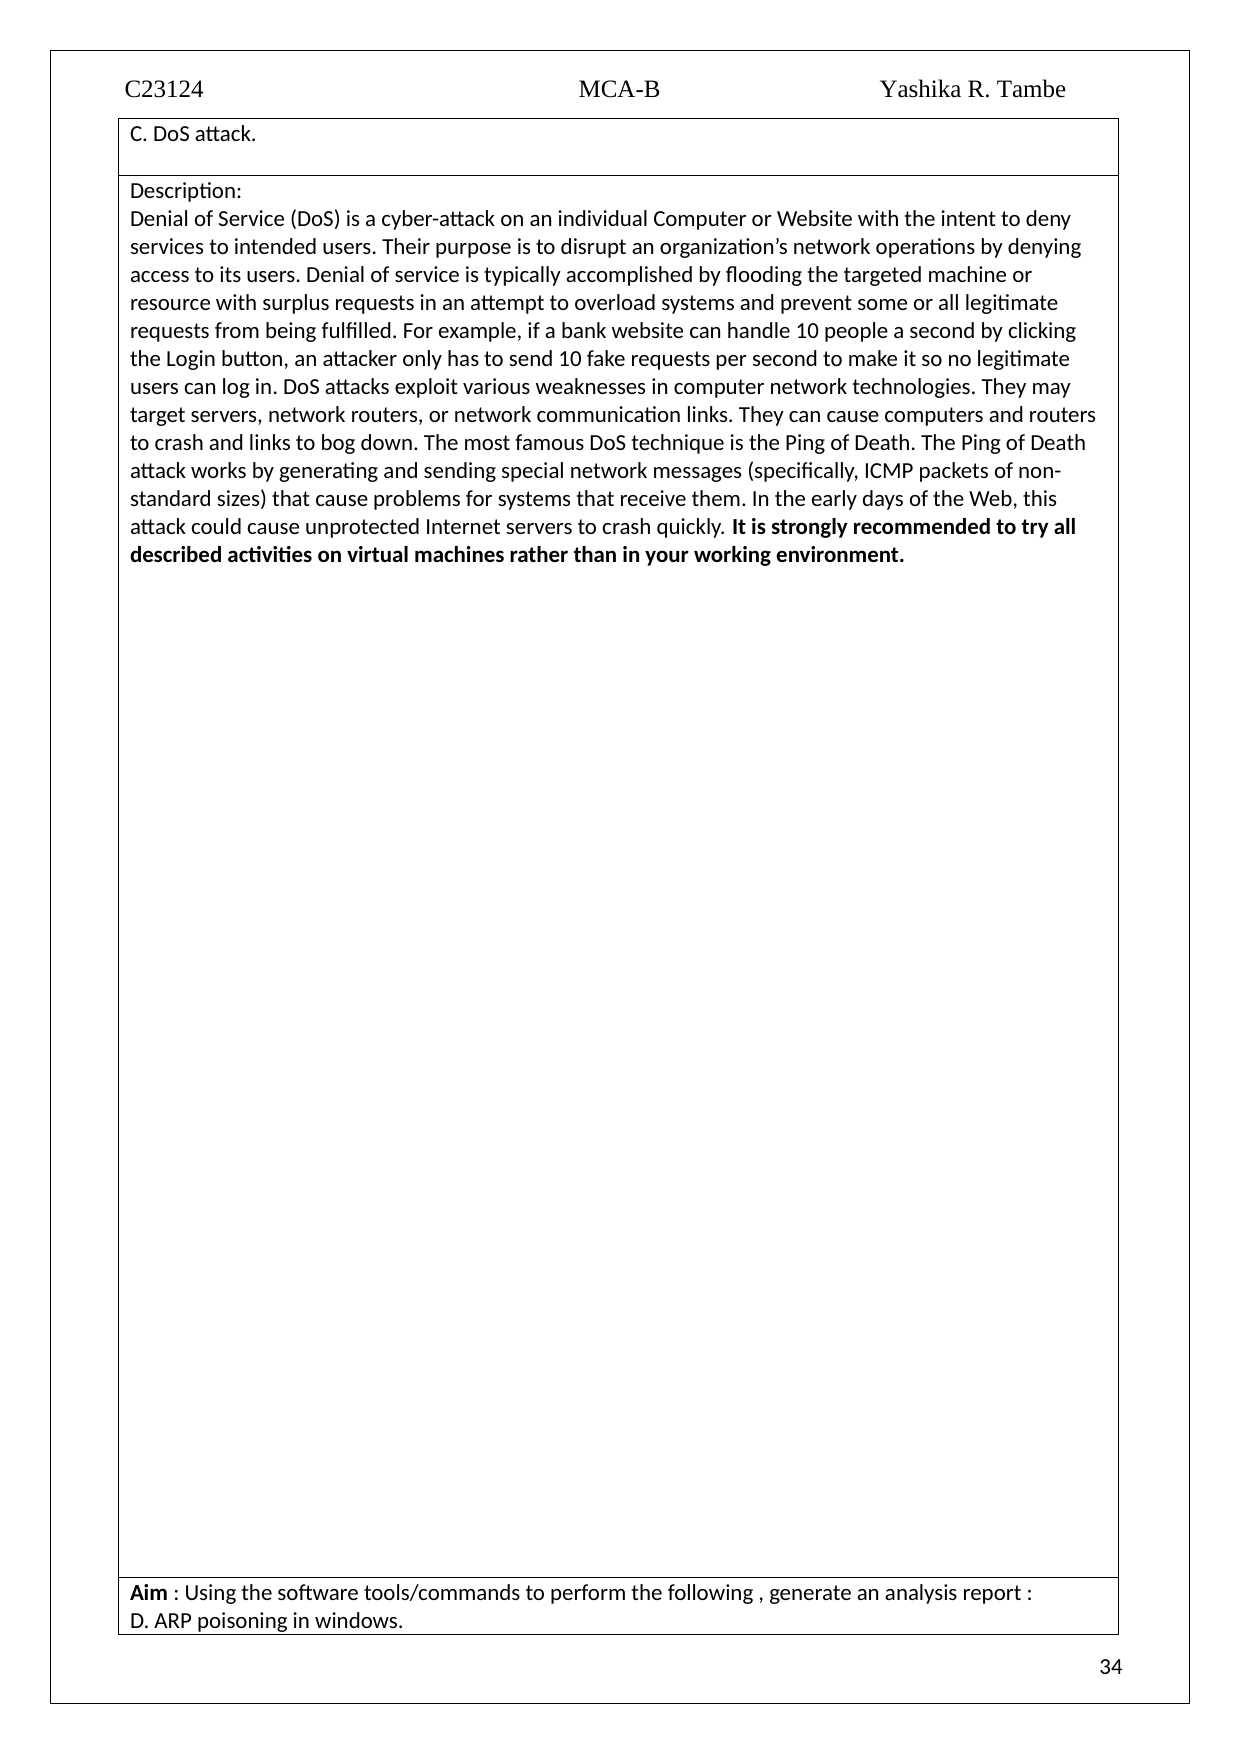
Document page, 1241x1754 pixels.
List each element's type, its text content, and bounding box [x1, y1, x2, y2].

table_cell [119, 119, 1118, 175]
table_cell Aim : Using the software tools/commands to perform the following , generate an analysis report : D. ARP poisoning in windows. [119, 1578, 1118, 1634]
table_cell Description: Denial of Service (DoS) is a cyber-attack on an individual Computer or Website with the intent to deny services to intended users. Their purpose is to disrupt an organization’s network operations by denying access to its users. Denial of service is typically accomplished by flooding the targeted machine or resource with surplus requests in an attempt to overload systems and prevent some or all legitimate requests from being fulfilled. For example, if a bank website can handle 10 people a second by clicking the Login button, an attacker only has to send 10 fake requests per second to make it so no legitimate users can log in. DoS attacks exploit various weaknesses in computer network technologies. They may target servers, network routers, or network communication links. They can cause computers and routers to crash and links to bog down. The most famous DoS technique is the Ping of Death. The Ping of Death attack works by generating and sending special network messages (specifically, ICMP packets of non-standard sizes) that cause problems for systems that receive them. In the early days of the Web, this attack could cause unprotected Internet servers to crash quickly. It is strongly recommended to try all described activities on virtual machines rather than in your working environment. [119, 176, 1118, 1577]
